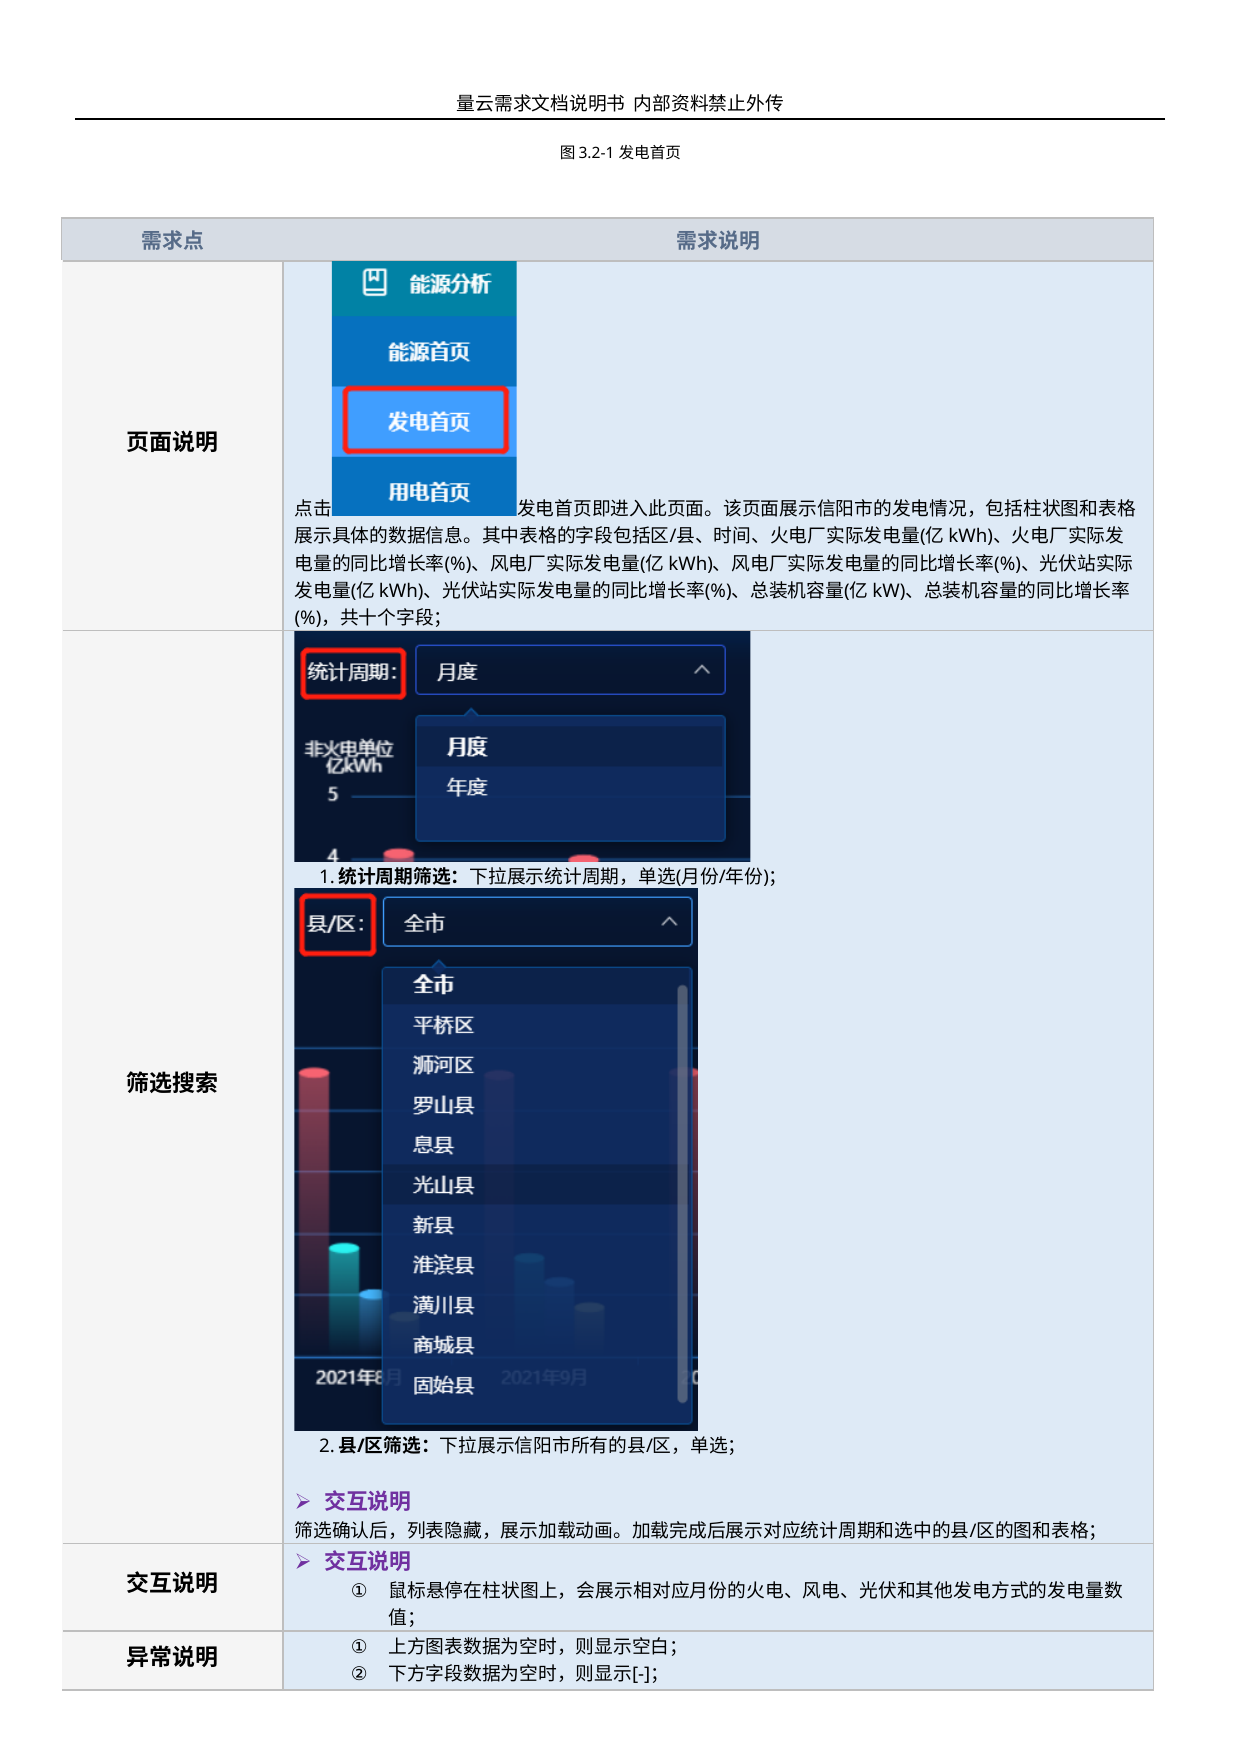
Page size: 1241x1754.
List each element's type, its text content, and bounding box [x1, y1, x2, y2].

picture [331, 317, 517, 516]
table_cell 交互说明 鼠标悬停在柱状图上，会展示相对应月份的火电、风电、光伏和其他发电方式的发电量数值； [284, 1544, 1153, 1630]
table_cell 页面说明 [62, 261, 282, 630]
picture [294, 888, 698, 1431]
table_cell 点击发电首页即进入此页面。该页面展示信阳市的发电情况，包括柱状图和表格展示具体的数据信息。其中表格的字段包括区/县、时间、火电厂实际发电量(亿kWh)、火电厂实际发电量的同比增长率(%)、风电厂实际发电量(亿kWh)、风电厂实际发电量的同比增长率(%)、光伏站实际发电量(亿kWh)、光伏站实际发电量的同比增长率(%)、总装机容量(亿kW)、总装机容量的同比增长率(%)，共十个字段； [284, 262, 1153, 630]
picture [363, 269, 387, 296]
table_cell 筛选搜索 [62, 631, 282, 1543]
table_cell 异常说明 [62, 1631, 282, 1689]
table_header 需求说明 [283, 219, 1153, 260]
table_cell 交互说明 [62, 1544, 282, 1630]
picture [294, 631, 751, 862]
picture [411, 274, 491, 293]
table_cell 上方图表数据为空时，则显示空白； 下方字段数据为空时，则显示[-]； [284, 1632, 1153, 1689]
text 图3.2-1 发电首页 [75, 135, 1165, 168]
table_header 需求点 [62, 219, 283, 260]
table_cell 统计周期筛选：下拉展示统计周期，单选(月份/年份)； 县/区筛选：下拉展示信阳市所有的县/区，单选； 交互说明 筛选确认后，列表隐藏，展示加载动画。加载完成后展示对应统计周期和选中的县/区的图和表格； [284, 631, 1153, 1543]
